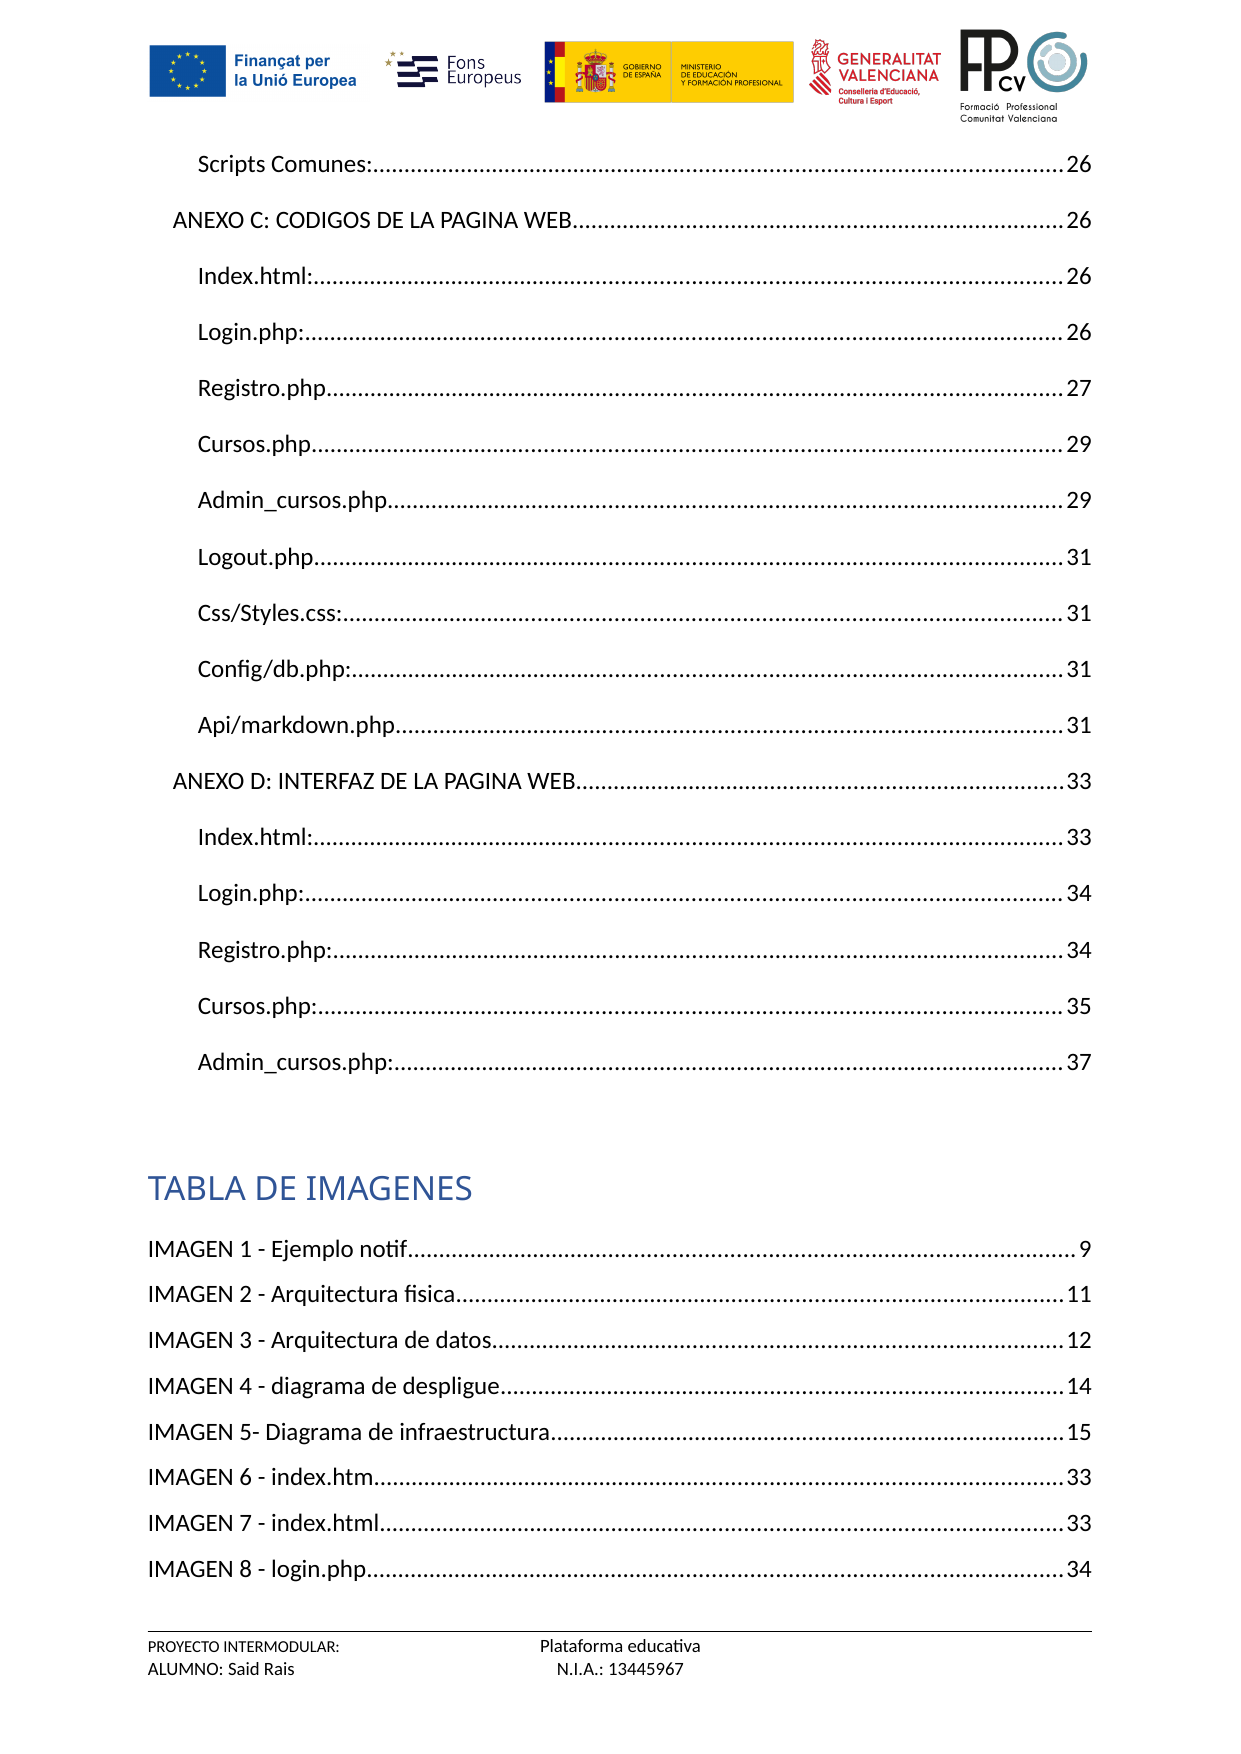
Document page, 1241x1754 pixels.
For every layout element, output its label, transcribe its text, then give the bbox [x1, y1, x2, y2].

text IMAGEN 4 - diagrama de despligue 14 [148, 1370, 1092, 1400]
picture [809, 39, 941, 105]
text IMAGEN 6 - index.htm 33 [148, 1461, 1092, 1492]
picture [147, 44, 370, 102]
text IMAGEN 1 - Ejemplo notif 9 [148, 1233, 1092, 1263]
text TABLA DE IMAGENES [148, 1164, 1092, 1210]
picture [955, 22, 1091, 127]
text IMAGEN 2 - Arquitectura fisica 11 [148, 1278, 1092, 1309]
text IMAGEN 5- Diagrama de infraestructura 15 [148, 1416, 1092, 1446]
text IMAGEN 3 - Arquitectura de datos 12 [148, 1324, 1092, 1355]
text IMAGEN 8 - login.php 34 [148, 1553, 1092, 1583]
text IMAGEN 7 - index.html 33 [148, 1507, 1092, 1538]
picture [543, 40, 795, 104]
picture [384, 50, 530, 94]
